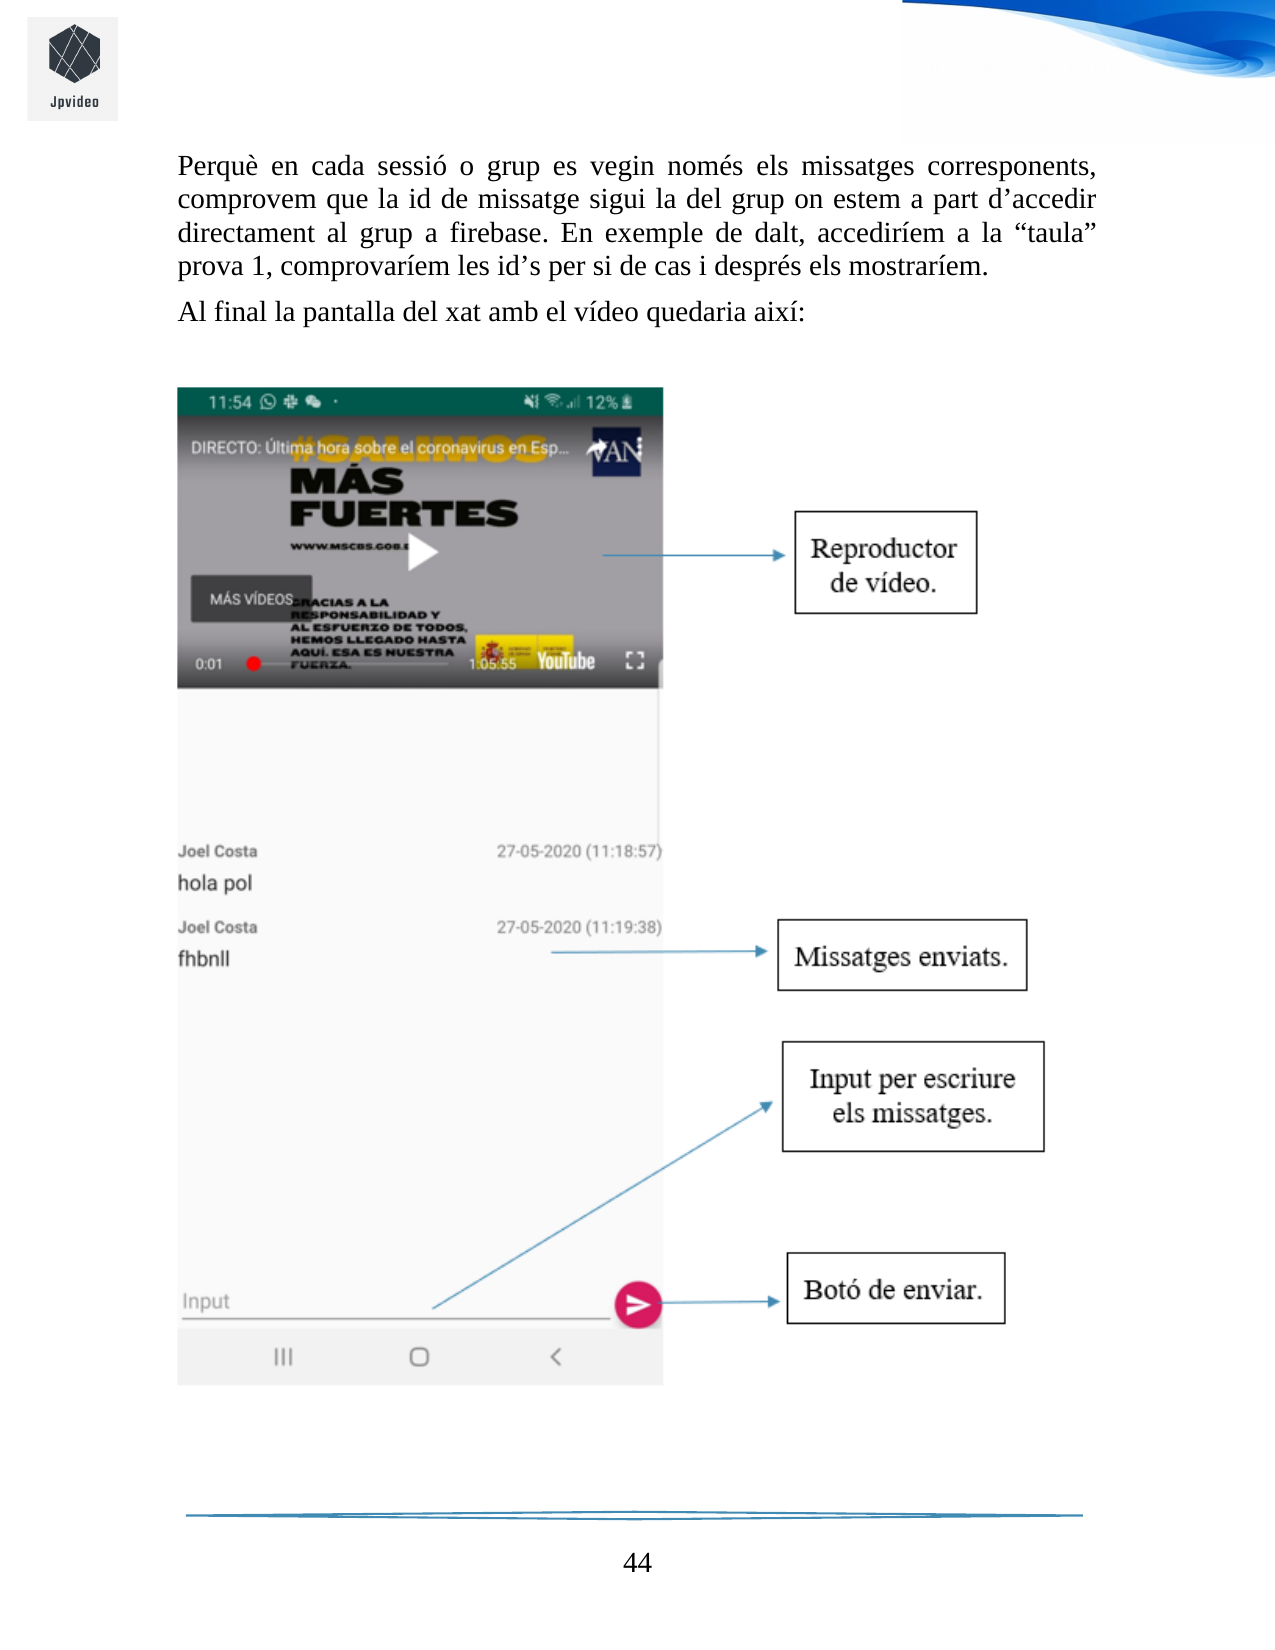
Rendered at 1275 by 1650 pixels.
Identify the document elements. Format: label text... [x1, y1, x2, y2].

picture [903, 0, 1275, 143]
picture [177, 386, 1092, 1387]
text Al final la pantalla del xat amb el vídeo quedaria així: [177, 294, 1098, 328]
picture [27, 17, 118, 121]
text Perquè en cada sessió o grup es vegin només els missatges corresponents, comprovem que la id de missatge sigui la del grup on estem a part d’accedir directament al grup a firebase. En exemple de dalt, accediríem a la “taula” prova 1, comprovaríem les id’s per si de cas i després els mostraríem. [177, 148, 1098, 282]
